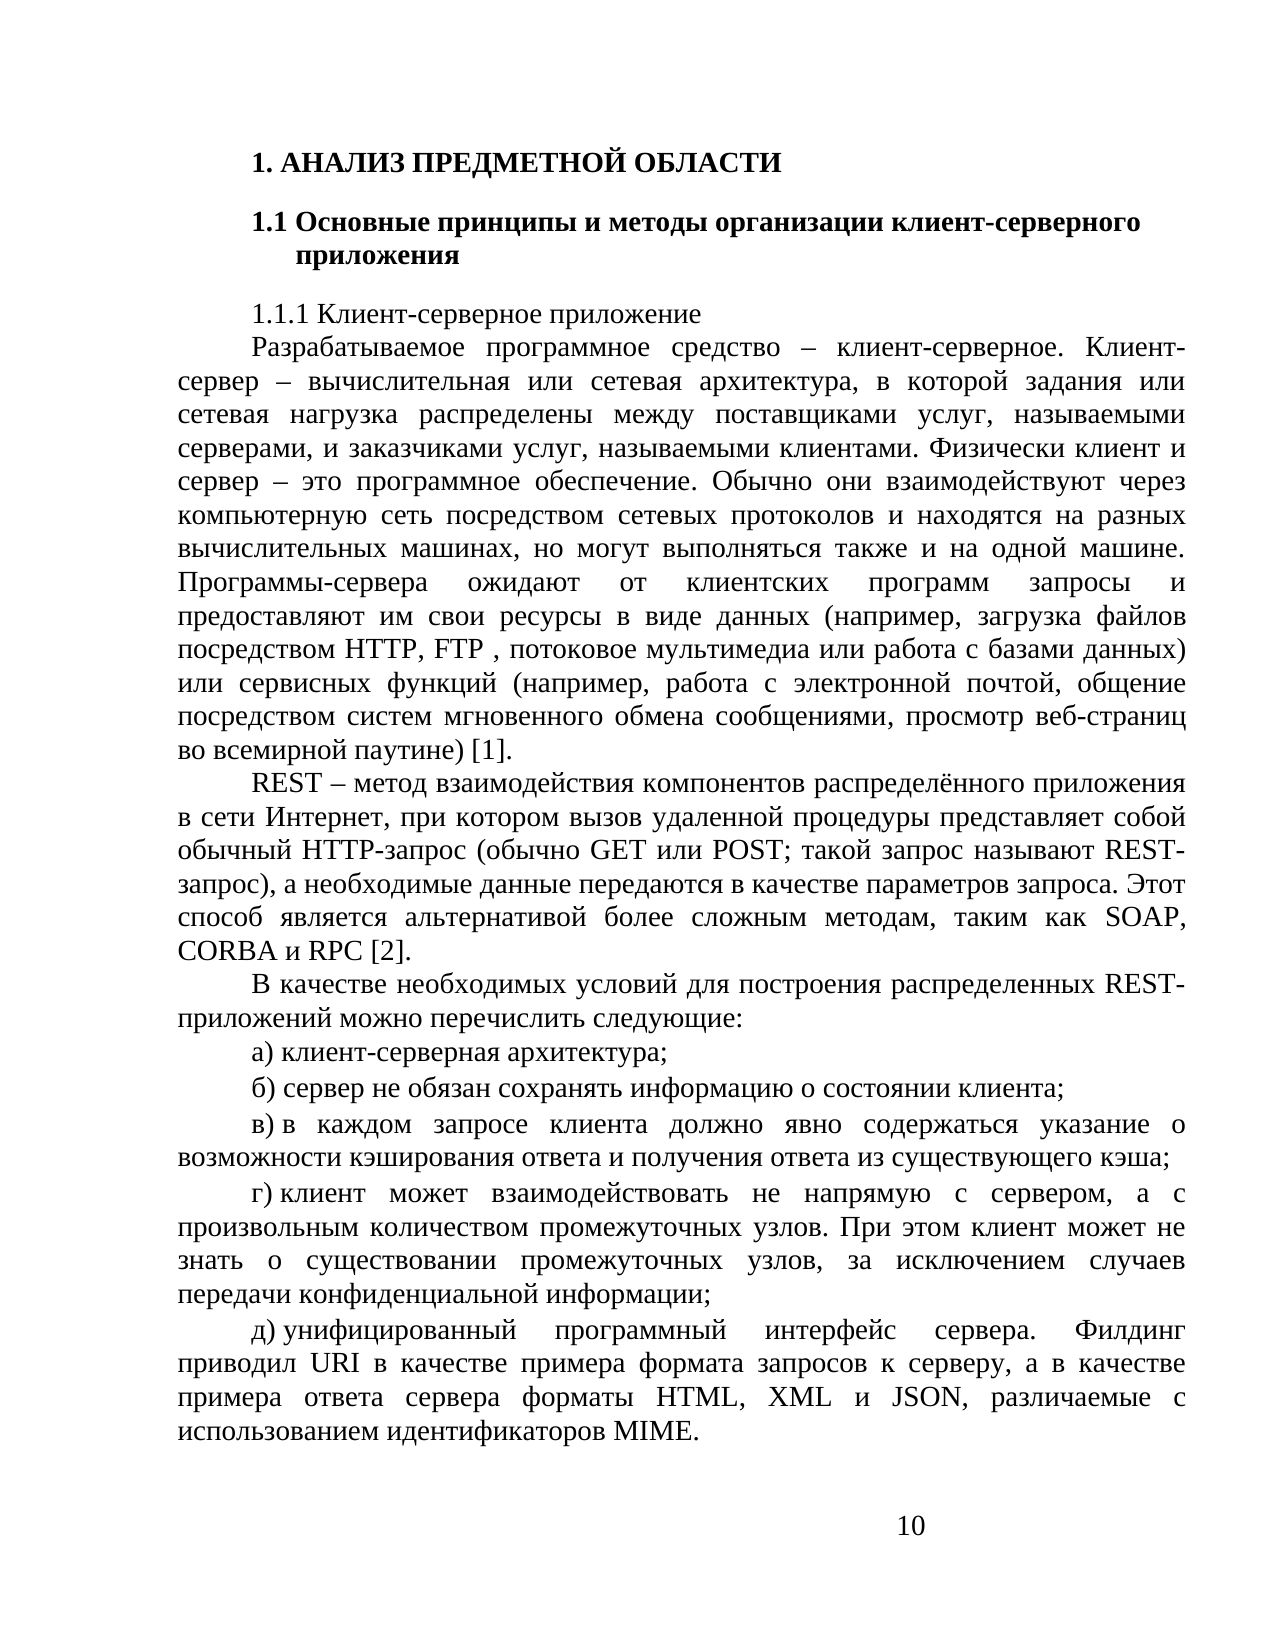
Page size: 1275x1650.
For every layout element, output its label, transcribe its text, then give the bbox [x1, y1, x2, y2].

text в каждом запросе клиента должно явно содержаться указание о возможности кэширования ответа и получения ответа из существующего кэша; [177, 1106, 1186, 1173]
subtitle 1. Анализ предметной области [251, 145, 1186, 179]
subtitle 1.1 Основные принципы и методы организации клиент-серверного приложения [251, 204, 1186, 271]
text клиент может взаимодействовать не напрямую с сервером, а с произвольным количеством промежуточных узлов. При этом клиент может не знать о существовании промежуточных узлов, за исключением случаев передачи конфиденциальной информации; [177, 1175, 1186, 1309]
text REST – метод взаимодействия компонентов распределённого приложения в сети Интернет, при котором вызов удаленной процедуры представляет собой обычный HTTP-запрос (обычно GET или POST; такой запрос называют REST-запрос), а необходимые данные передаются в качестве параметров запроса. Этот способ является альтернативой более сложным методам, таким как SOAP, CORBA и RPC [2]. [177, 765, 1186, 967]
text В качестве необходимых условий для построения распределенных REST-приложений можно перечислить следующие: [177, 967, 1186, 1034]
text Разрабатываемое программное средство – клиент-серверное. Клиент-сервер – вычислительная или сетевая архитектура, в которой задания или сетевая нагрузка распределены между поставщиками услуг, называемыми серверами, и заказчиками услуг, называемыми клиентами. Физически клиент и сервер – это программное обеспечение. Обычно они взаимодействуют через компьютерную сеть посредством сетевых протоколов и находятся на разных вычислительных машинах, но могут выполняться также и на одной машине. Программы-сервера ожидают от клиентских программ запросы и предоставляют им свои ресурсы в виде данных (например, загрузка файлов посредством HTTP, FTP , потоковое мультимедиа или работа с базами данных) или сервисных функций (например, работа с электронной почтой, общение посредством систем мгновенного обмена сообщениями, просмотр веб-страниц во всемирной паутине) [1]. [177, 329, 1186, 765]
text клиент-серверная архитектура; [177, 1034, 1186, 1067]
subtitle 1.1.1 Клиент-серверное приложение [177, 296, 1186, 329]
text сервер не обязан сохранять информацию о состоянии клиента; [177, 1070, 1186, 1103]
text унифицированный программный интерфейс сервера. Филдинг приводил URI в качестве примера формата запросов к серверу, а в качестве примера ответа сервера форматы HTML, XML и JSON, различаемые с использованием идентификаторов MIME. [177, 1312, 1186, 1446]
